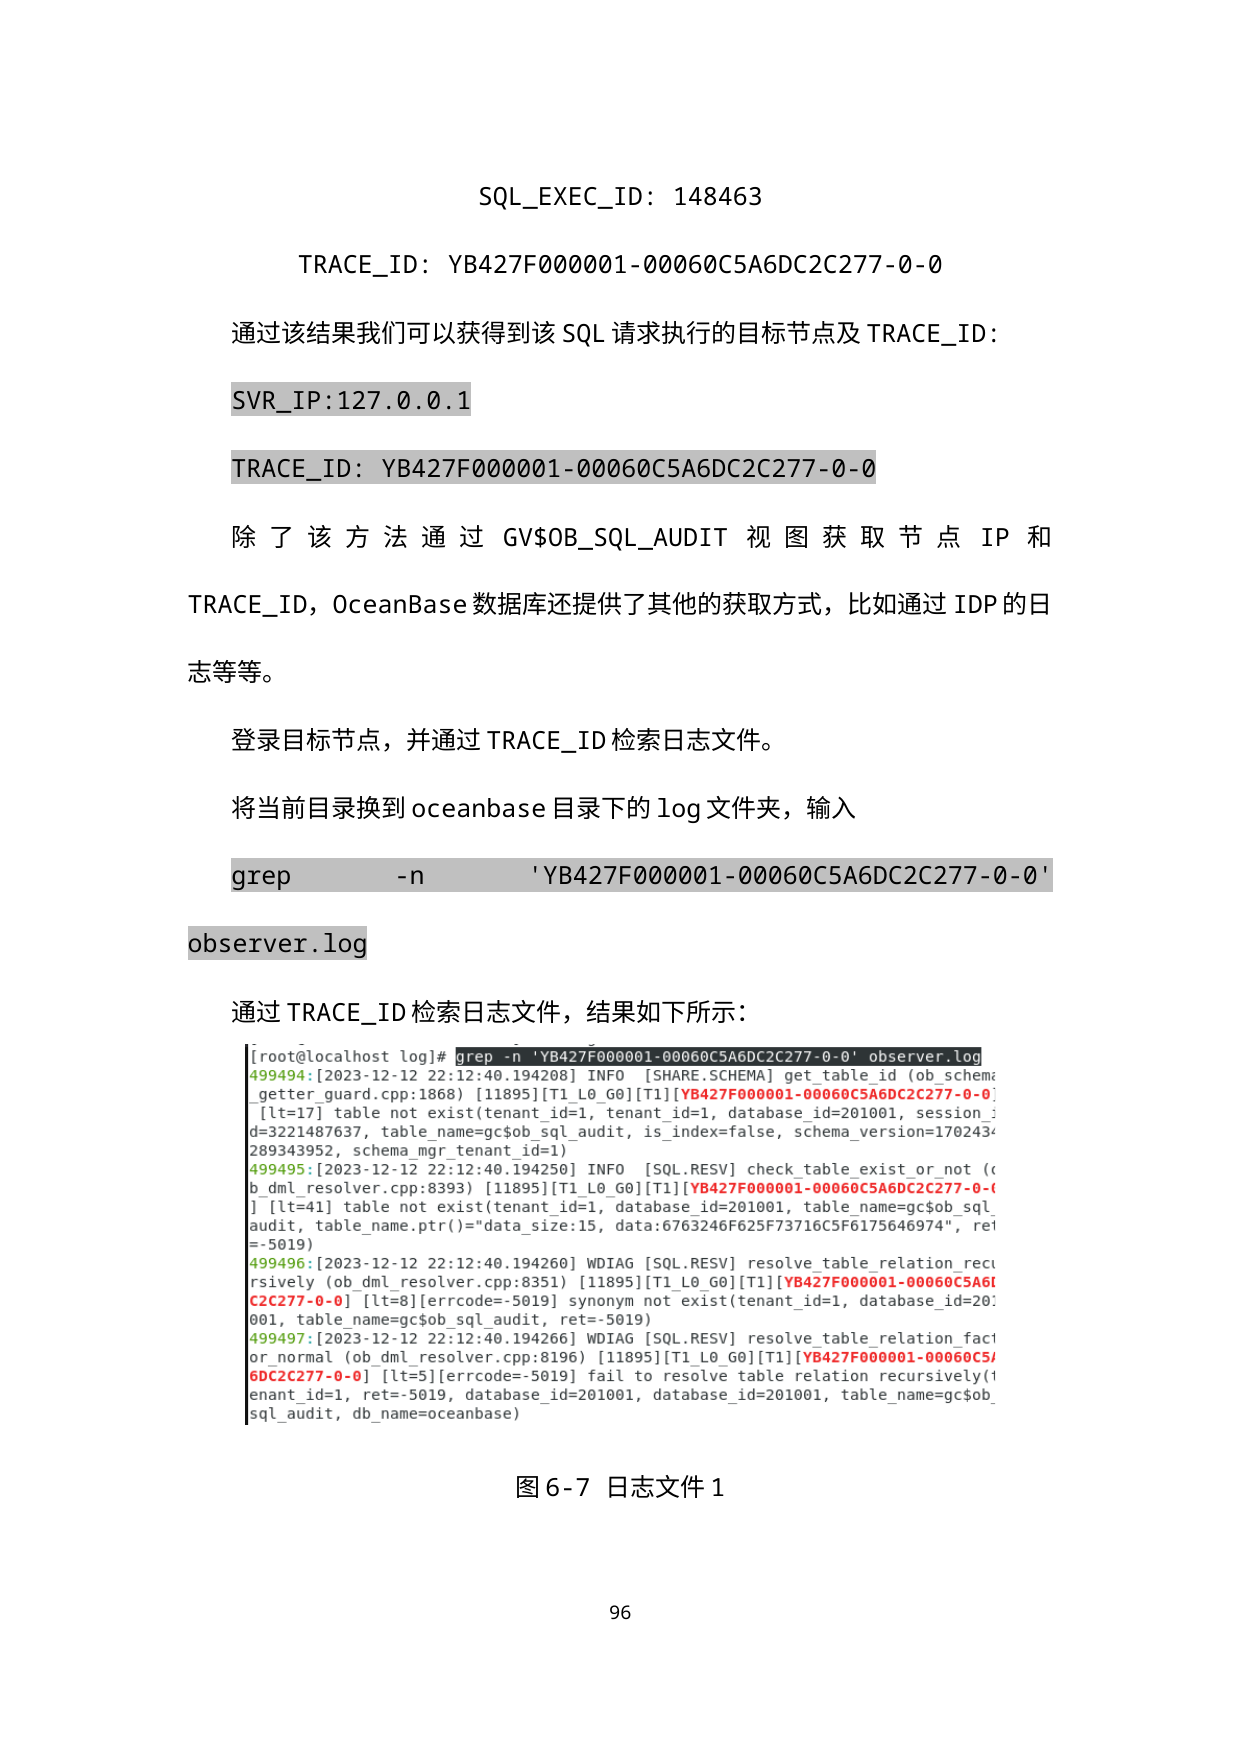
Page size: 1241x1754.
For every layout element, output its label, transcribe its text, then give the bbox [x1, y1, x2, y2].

text TRACE_ID: YB427F000001-00060C5A6DC2C277-0-0 [187, 433, 1053, 501]
text 图6-7 日志文件1 [187, 1452, 1053, 1520]
text grep -n 'YB427F000001-00060C5A6DC2C277-0-0' observer.log [187, 841, 1053, 977]
text 除了该方法通过GV$OB_SQL_AUDIT视图获取节点IP和TRACE_ID，OceanBase数据库还提供了其他的获取方式，比如通过IDP的日志等等。 [187, 501, 1053, 705]
text TRACE_ID: YB427F000001-00060C5A6DC2C277-0-0 [187, 229, 1053, 297]
text SQL_EXEC_ID: 148463 [187, 162, 1053, 229]
text SVR_IP:127.0.0.1 [187, 365, 1053, 433]
text 通过TRACE_ID检索日志文件，结果如下所示： [187, 977, 1053, 1044]
text 将当前目录换到oceanbase目录下的log文件夹，输入 [187, 773, 1053, 841]
picture [245, 1044, 996, 1425]
text 登录目标节点，并通过TRACE_ID检索日志文件。 [187, 705, 1053, 773]
text 通过该结果我们可以获得到该SQL请求执行的目标节点及TRACE_ID: [187, 297, 1053, 365]
